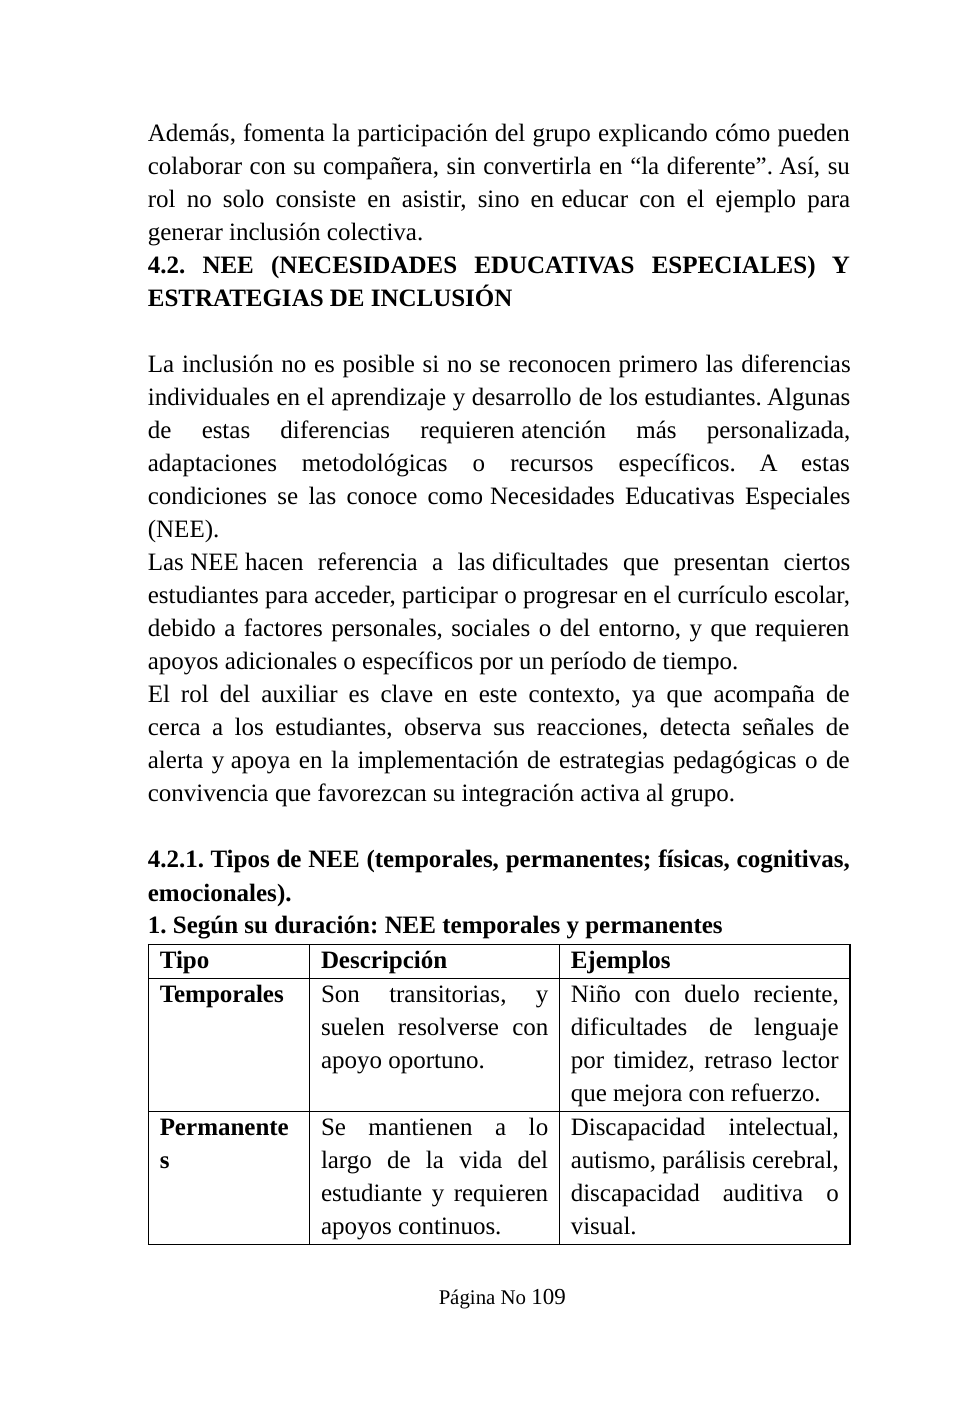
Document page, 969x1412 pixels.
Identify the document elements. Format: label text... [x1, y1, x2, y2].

table_cell Niño con duelo reciente, dificultades de lenguaje por timidez, retraso lector que mejora con refuerzo. [560, 979, 849, 1111]
text 4.2.1. Tipos de NEE (temporales, permanentes; físicas, cognitivas, emocionales). [148, 844, 851, 906]
text 4.2. NEE (NECESIDADES EDUCATIVAS ESPECIALES) Y ESTRATEGIAS DE INCLUSIÓN [148, 250, 851, 312]
table_header Tipo [149, 945, 309, 978]
table_cell Se mantienen a lo largo de la vida del estudiante y requieren apoyos continuos. [310, 1112, 559, 1244]
table_header Ejemplos [560, 945, 849, 978]
text Las NEE hacen referencia a las dificultades que presentan ciertos estudiantes para acceder, participar o progresar en el currículo escolar, debido a factores personales, sociales o del entorno, y que requieren apoyos adicionales o específicos por un período de tiempo. [148, 547, 851, 675]
table_cell Son transitorias, y suelen resolverse con apoyo oportuno. [310, 979, 559, 1111]
text Además, fomenta la participación del grupo explicando cómo pueden colaborar con su compañera, sin convertirla en “la diferente”. Así, su rol no solo consiste en asistir, sino en educar con el ejemplo para generar inclusión colectiva. [148, 118, 851, 246]
table_cell Permanentes [149, 1112, 309, 1244]
table_cell Temporales [149, 979, 309, 1111]
table_header Descripción [310, 945, 559, 978]
text 1. Según su duración: NEE temporales y permanentes [148, 911, 851, 939]
table_cell Discapacidad intelectual, autismo, parálisis cerebral, discapacidad auditiva o visual. [560, 1112, 849, 1244]
text La inclusión no es posible si no se reconocen primero las diferencias individuales en el aprendizaje y desarrollo de los estudiantes. Algunas de estas diferencias requieren atención más personalizada, adaptaciones metodológicas o recursos específicos. A estas condiciones se las conoce como Necesidades Educativas Especiales (NEE). [148, 349, 851, 543]
text El rol del auxiliar es clave en este contexto, ya que acompaña de cerca a los estudiantes, observa sus reacciones, detecta señales de alerta y apoya en la implementación de estrategias pedagógicas o de convivencia que favorezcan su integración activa al grupo. [148, 679, 851, 807]
